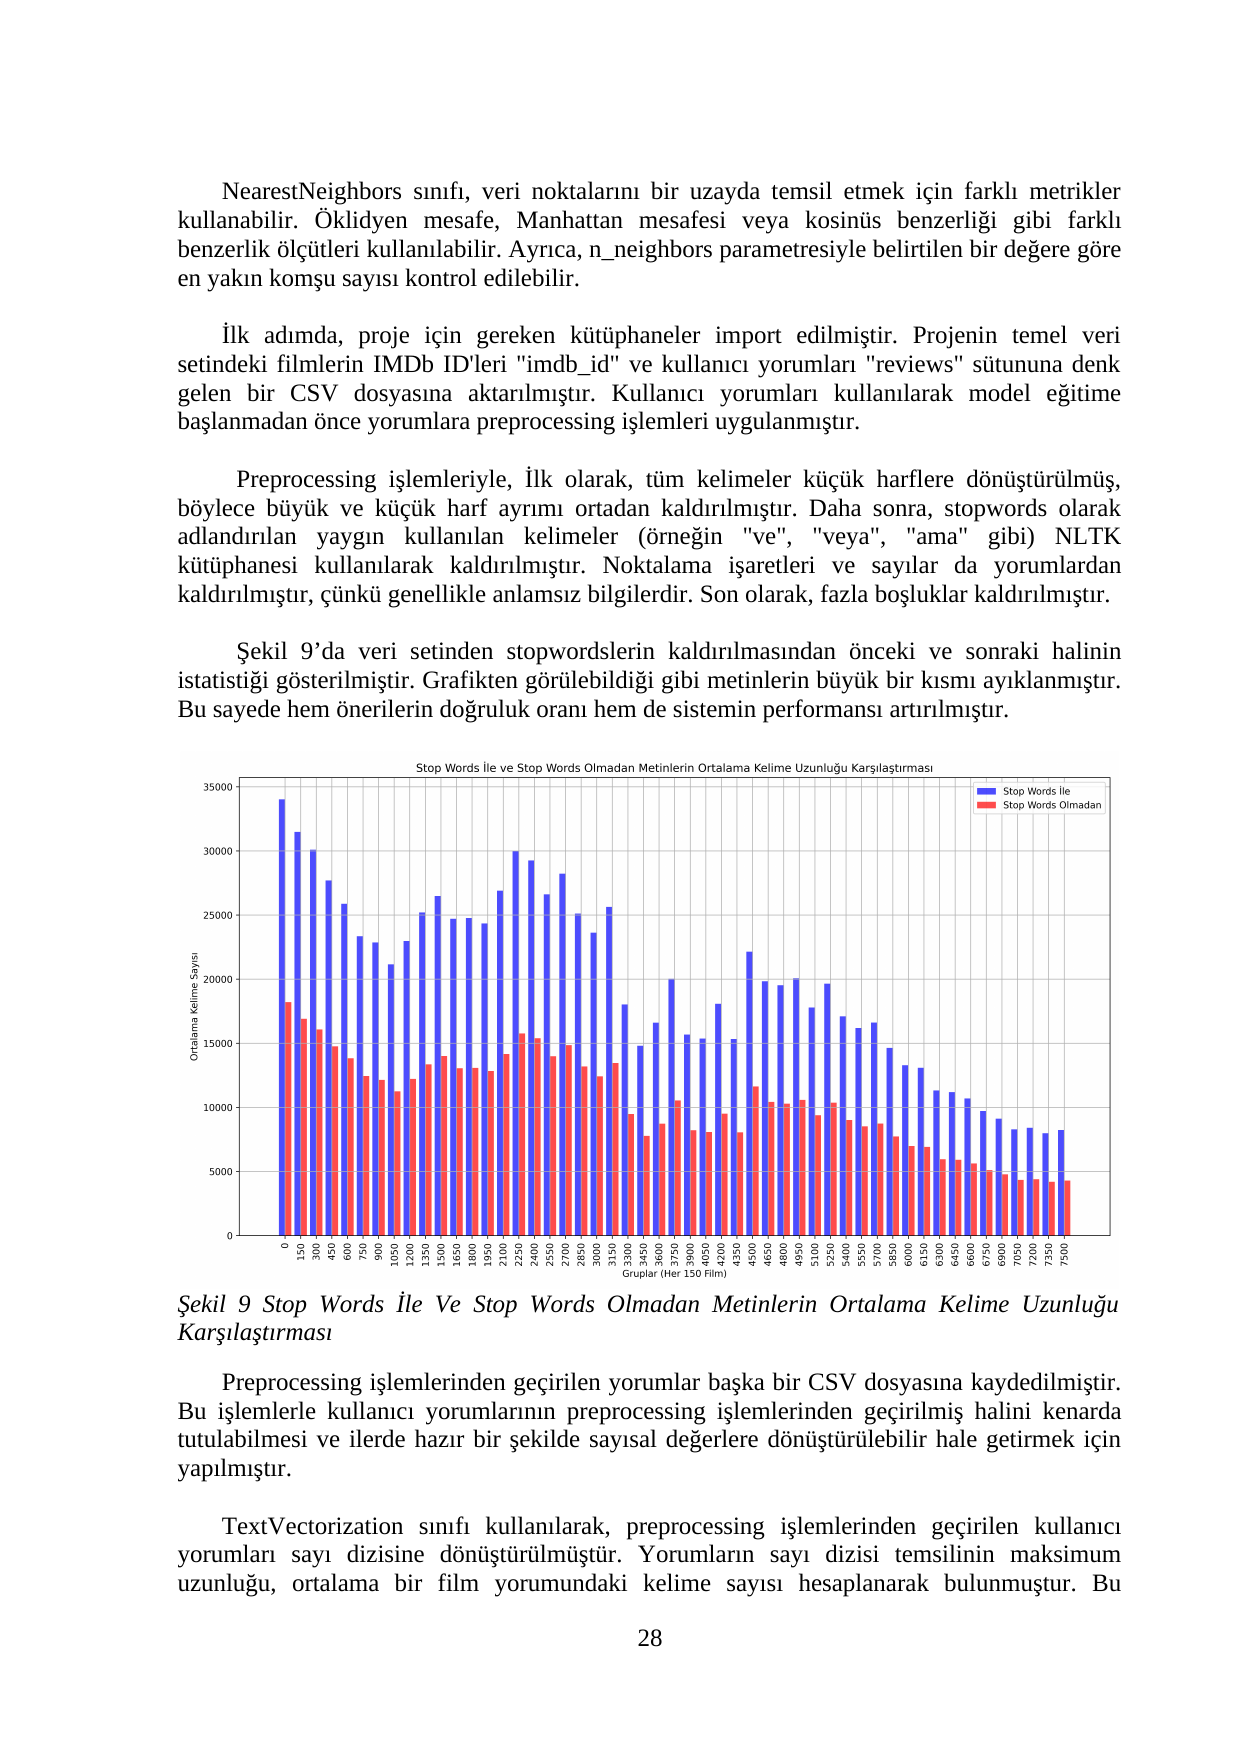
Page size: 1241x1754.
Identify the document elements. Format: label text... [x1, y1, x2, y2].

list Şekil 9’da veri setinden stopwordslerin kaldırılmasından önceki ve sonraki halinin istatistiği gösterilmiştir. Grafikten görülebildiği gibi metinlerin büyük bir kısmı ayıklanmıştır. Bu sayede hem önerilerin doğruluk oranı hem de sistemin performansı artırılmıştır. [177, 636, 1122, 723]
list Preprocessing işlemleriyle, İlk olarak, tüm kelimeler küçük harflere dönüştürülmüş, böylece büyük ve küçük harf ayrımı ortadan kaldırılmıştır. Daha sonra, stopwords olarak adlandırılan yaygın kullanılan kelimeler (örneğin "ve", "veya", "ama" gibi) NLTK kütüphanesi kullanılarak kaldırılmıştır. Noktalama işaretleri ve sayılar da yorumlardan kaldırılmıştır, çünkü genellikle anlamsız bilgilerdir. Son olarak, fazla boşluklar kaldırılmıştır. [177, 464, 1122, 608]
text Preprocessing işlemlerinden geçirilen yorumlar başka bir CSV dosyasına kaydedilmiştir. Bu işlemlerle kullanıcı yorumlarının preprocessing işlemlerinden geçirilmiş halini kenarda tutulabilmesi ve ilerde hazır bir şekilde sayısal değerlere dönüştürülebilir hale getirmek için yapılmıştır. [177, 1367, 1122, 1482]
text Şekil 9 Stop Words İle Ve Stop Words Olmadan Metinlerin Ortalama Kelime Uzunluğu Karşılaştırması [177, 1289, 1122, 1346]
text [177, 1511, 1122, 1597]
text İlk adımda, proje için gereken kütüphaneler import edilmiştir. Projenin temel veri setindeki filmlerin IMDb ID'leri "imdb_id" ve kullanıcı yorumları "reviews" sütununa denk gelen bir CSV dosyasına aktarılmıştır. Kullanıcı yorumları kullanılarak model eğitime başlanmadan önce yorumlara preprocessing işlemleri uygulanmıştır. [177, 320, 1122, 435]
text NearestNeighbors sınıfı, veri noktalarını bir uzayda temsil etmek için farklı metrikler kullanabilir. Öklidyen mesafe, Manhattan mesafesi veya kosinüs benzerliği gibi farklı benzerlik ölçütleri kullanılabilir. Ayrıca, n_neighbors parametresiyle belirtilen bir değere göre en yakın komşu sayısı kontrol edilebilir. [177, 176, 1122, 291]
picture [180, 751, 1120, 1289]
